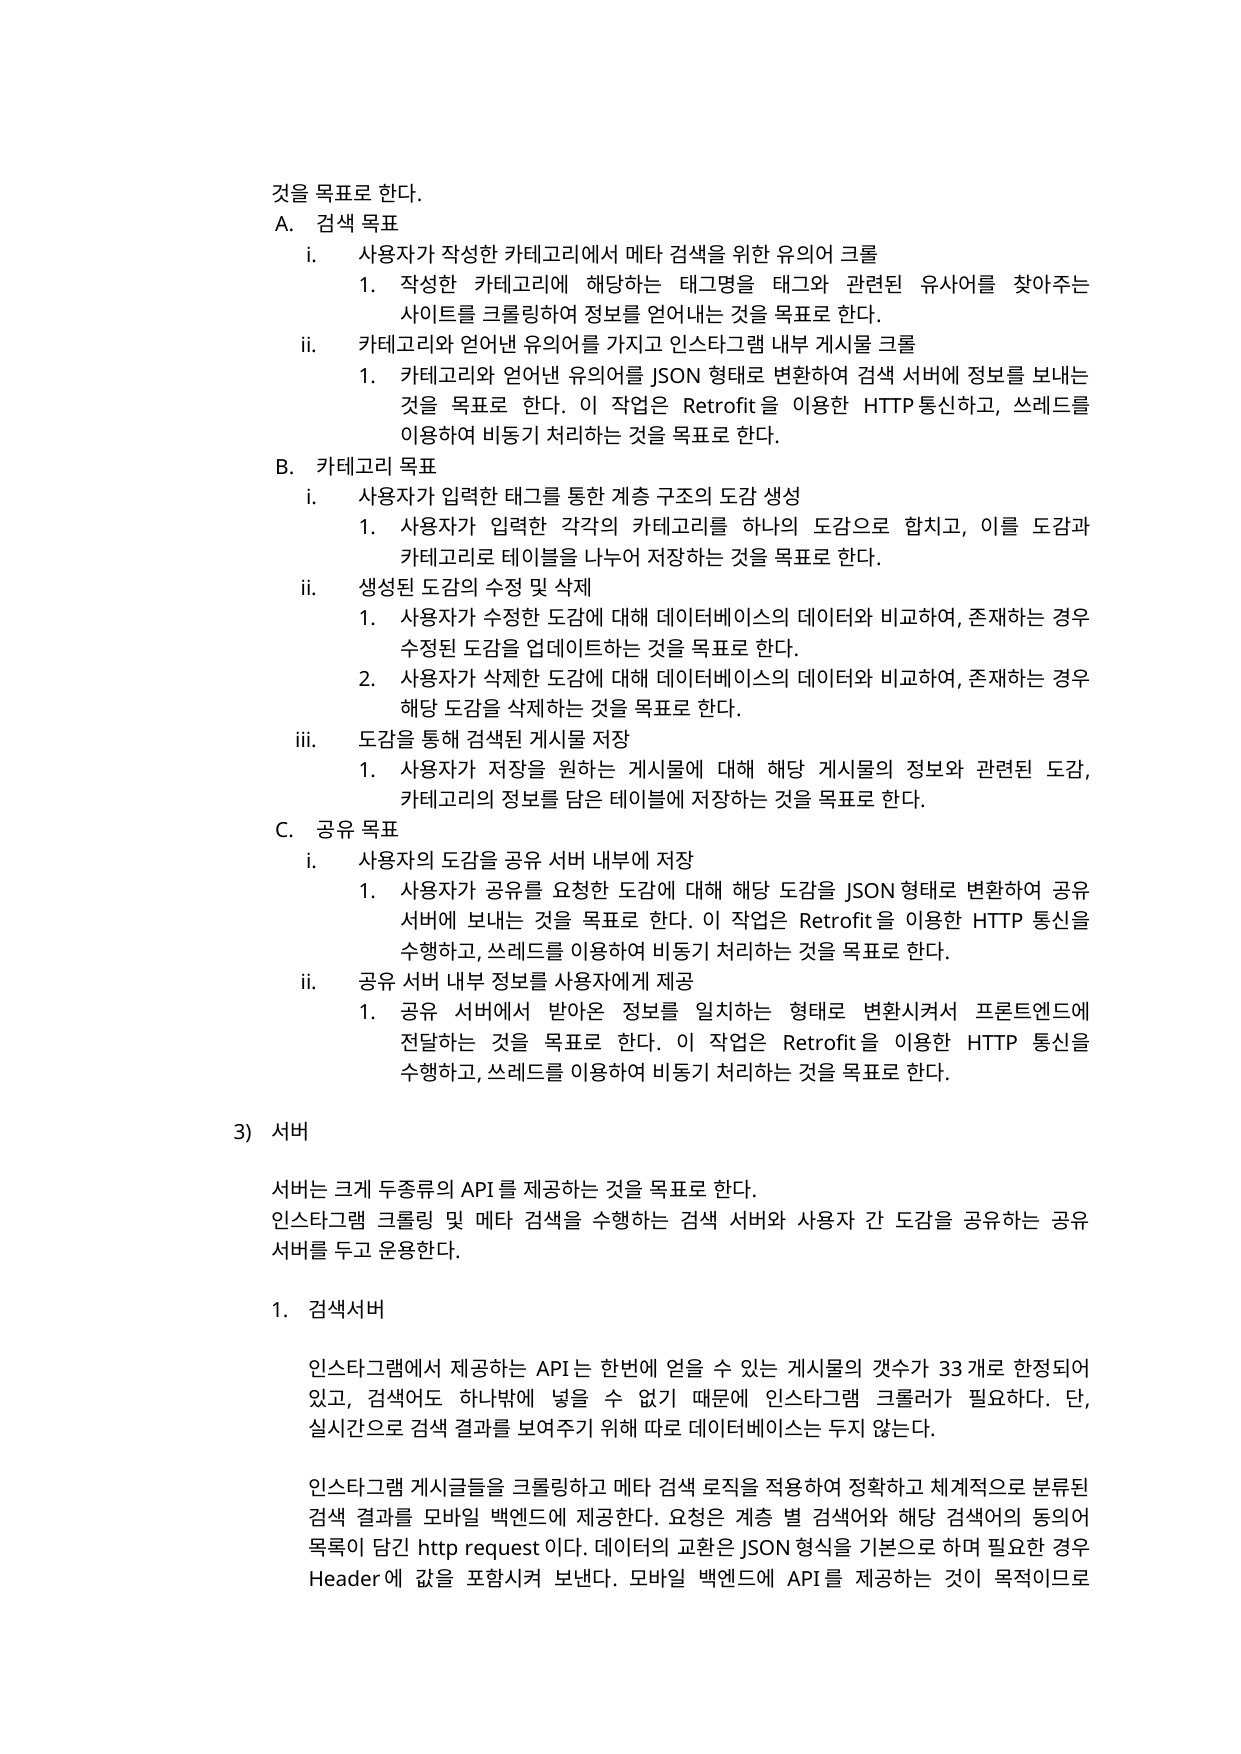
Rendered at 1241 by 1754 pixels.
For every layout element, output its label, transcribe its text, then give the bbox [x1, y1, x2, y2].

list 작성한 카테고리에 해당하는 태그명을 태그와 관련된 유사어를 찾아주는 사이트를 크롤링하여 정보를 얻어내는 것을 목표로 한다. [358, 268, 1090, 329]
list 공유 목표 [275, 814, 1090, 844]
list 생성된 도감의 수정 및 삭제 [317, 571, 1090, 602]
list 사용자가 입력한 태그를 통한 계층 구조의 도감 생성 [317, 480, 1090, 511]
list 사용자가 작성한 카테고리에서 메타 검색을 위한 유의어 크롤 [317, 238, 1090, 268]
text 인스타그램에서 제공하는 API는 한번에 얻을 수 있는 게시물의 갯수가 33개로 한정되어 있고, 검색어도 하나밖에 넣을 수 없기 때문에 인스타그램 크롤러가 필요하다. 단, 실시간으로 검색 결과를 보여주기 위해 따로 데이터베이스는 두지 않는다. [308, 1352, 1090, 1443]
list 공유 서버에서 받아온 정보를 일치하는 형태로 변환시켜서 프론트엔드에 전달하는 것을 목표로 한다. 이 작업은 Retrofit을 이용한 HTTP 통신을 수행하고, 쓰레드를 이용하여 비동기 처리하는 것을 목표로 한다. [358, 996, 1090, 1087]
list 카테고리와 얻어낸 유의어를 가지고 인스타그램 내부 게시물 크롤 [317, 329, 1090, 359]
list 사용자가 입력한 각각의 카테고리를 하나의 도감으로 합치고, 이를 도감과 카테고리로 테이블을 나누어 저장하는 것을 목표로 한다. [358, 511, 1090, 571]
text 인스타그램 크롤링 및 메타 검색을 수행하는 검색 서버와 사용자 간 도감을 공유하는 공유 서버를 두고 운용한다. [271, 1204, 1090, 1264]
list 사용자가 삭제한 도감에 대해 데이터베이스의 데이터와 비교하여, 존재하는 경우 해당 도감을 삭제하는 것을 목표로 한다. [358, 662, 1090, 723]
list 검색서버 [271, 1293, 1090, 1323]
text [308, 1471, 1090, 1592]
list 카테고리와 얻어낸 유의어를 JSON 형태로 변환하여 검색 서버에 정보를 보내는 것을 목표로 한다. 이 작업은 Retrofit을 이용한 HTTP통신하고, 쓰레드를 이용하여 비동기 처리하는 것을 목표로 한다. [358, 359, 1090, 450]
list 도감을 통해 검색된 게시물 저장 [317, 723, 1090, 753]
list 검색 목표 [275, 207, 1090, 238]
list 사용자가 공유를 요청한 도감에 대해 해당 도감을 JSON형태로 변환하여 공유 서버에 보내는 것을 목표로 한다. 이 작업은 Retrofit을 이용한 HTTP 통신을 수행하고, 쓰레드를 이용하여 비동기 처리하는 것을 목표로 한다. [358, 874, 1090, 965]
list 사용자가 저장을 원하는 게시물에 대해 해당 게시물의 정보와 관련된 도감, 카테고리의 정보를 담은 테이블에 저장하는 것을 목표로 한다. [358, 753, 1090, 814]
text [271, 177, 1090, 207]
list 사용자의 도감을 공유 서버 내부에 저장 [317, 844, 1090, 874]
list 사용자가 수정한 도감에 대해 데이터베이스의 데이터와 비교하여, 존재하는 경우 수정된 도감을 업데이트하는 것을 목표로 한다. [358, 602, 1090, 662]
list 서버 [233, 1115, 1090, 1145]
text 서버는 크게 두종류의 API를 제공하는 것을 목표로 한다. [271, 1174, 1090, 1204]
list 카테고리 목표 [275, 450, 1090, 480]
list 공유 서버 내부 정보를 사용자에게 제공 [317, 965, 1090, 996]
